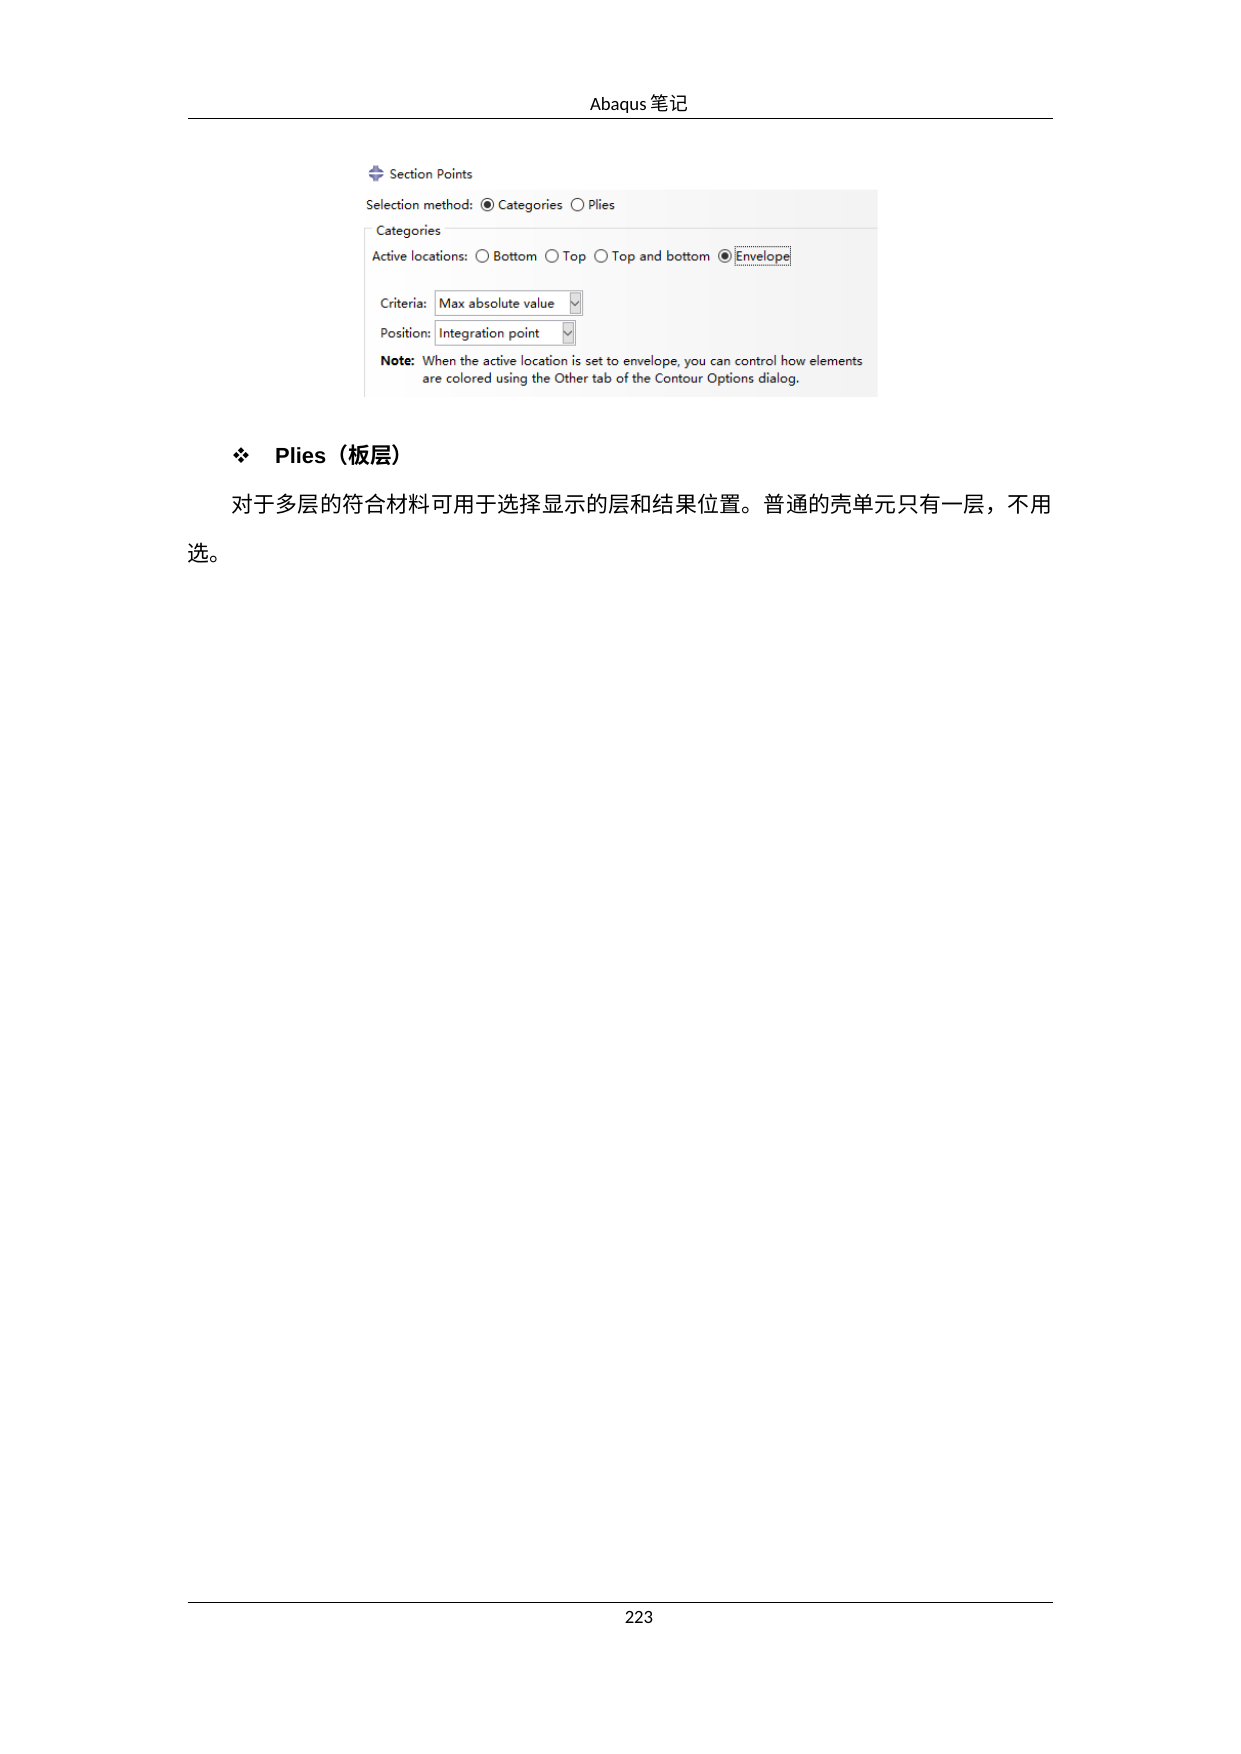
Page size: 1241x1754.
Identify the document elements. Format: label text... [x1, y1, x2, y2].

text 对于多层的符合材料可用于选择显示的层和结果位置。普通的壳单元只有一层，不用选。 [187, 486, 1053, 568]
picture [362, 160, 878, 397]
subtitle Plies（板层） [231, 438, 1053, 471]
